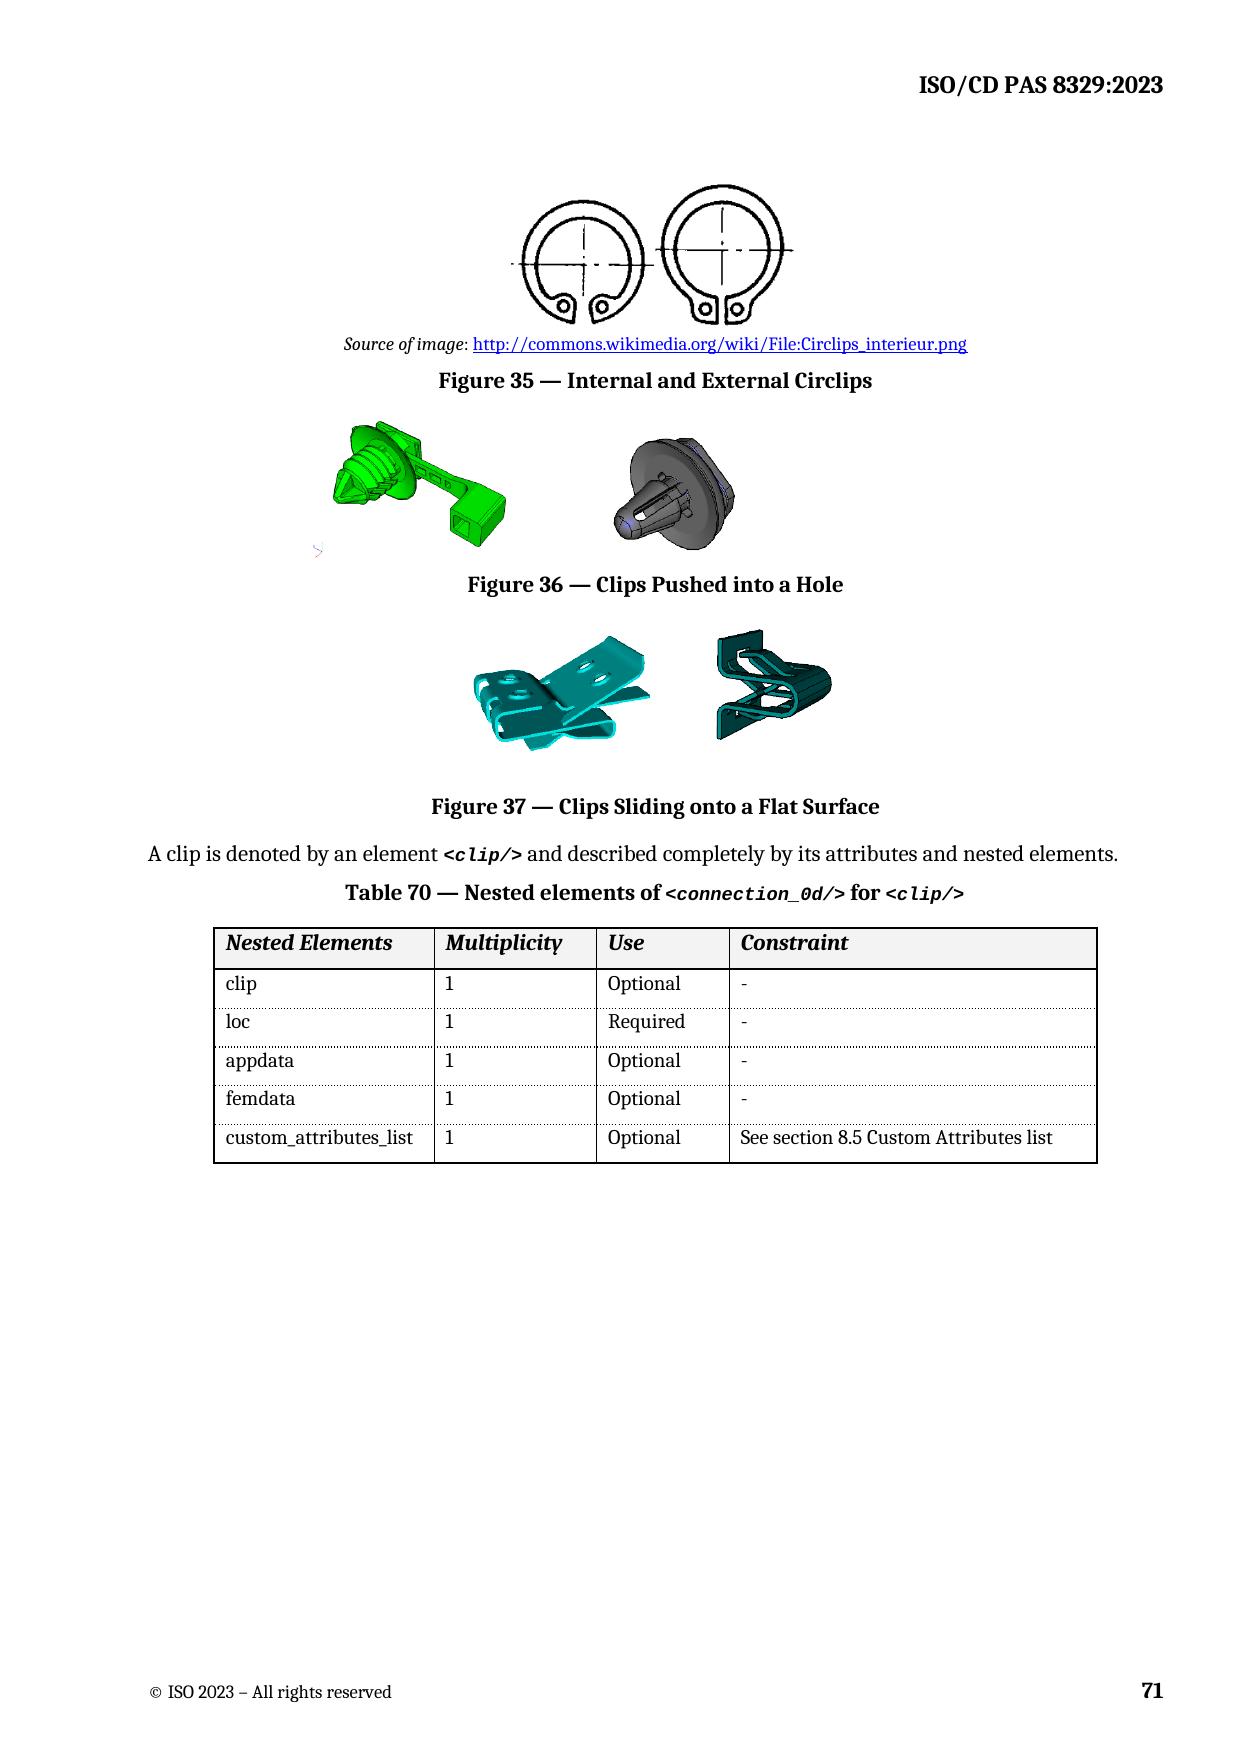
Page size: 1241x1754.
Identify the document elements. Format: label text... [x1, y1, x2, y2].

picture [505, 173, 807, 331]
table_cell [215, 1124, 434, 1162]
text Figure 37 — Clips Sliding onto a Flat Surface [148, 794, 1163, 820]
text A clip is denoted by an element <clip/> and described completely by its attributes and nested elements. [148, 841, 1163, 868]
text Figure 35 — Internal and External Circlips [148, 368, 1163, 394]
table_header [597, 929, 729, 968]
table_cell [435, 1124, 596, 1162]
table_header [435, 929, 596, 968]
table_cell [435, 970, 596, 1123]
text Figure 36 — Clips Pushed into a Hole [148, 571, 1163, 598]
list Source of image: http://commons.wikimedia.org/wiki/File:Circlips_interieur.png [148, 330, 1163, 355]
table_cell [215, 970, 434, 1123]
text Table 70 — Nested elements of <connection_0d/> for <clip/> [148, 880, 1163, 906]
picture [462, 629, 657, 756]
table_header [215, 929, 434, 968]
picture [312, 415, 510, 559]
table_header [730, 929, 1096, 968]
picture [602, 430, 740, 559]
picture [687, 618, 849, 756]
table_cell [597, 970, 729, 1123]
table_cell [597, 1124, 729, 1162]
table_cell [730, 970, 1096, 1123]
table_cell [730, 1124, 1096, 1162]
